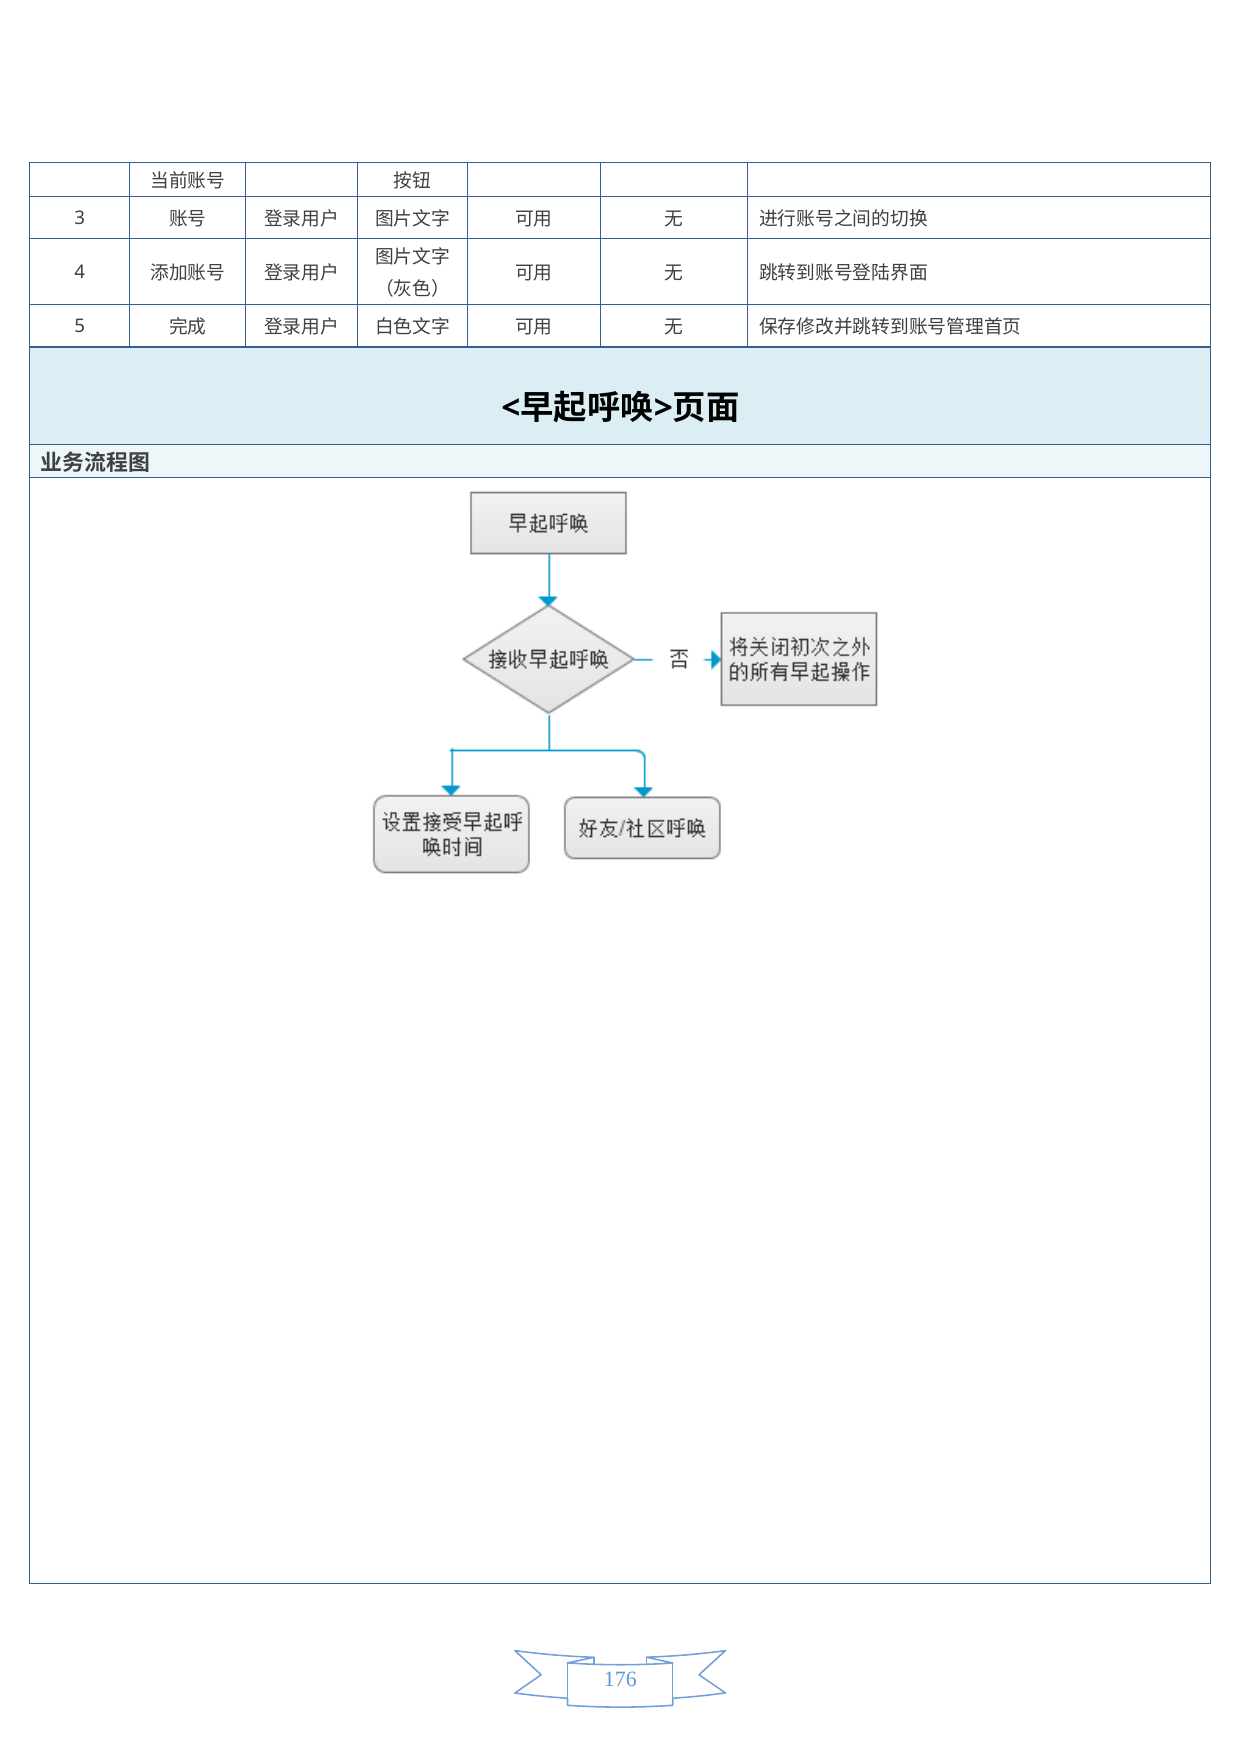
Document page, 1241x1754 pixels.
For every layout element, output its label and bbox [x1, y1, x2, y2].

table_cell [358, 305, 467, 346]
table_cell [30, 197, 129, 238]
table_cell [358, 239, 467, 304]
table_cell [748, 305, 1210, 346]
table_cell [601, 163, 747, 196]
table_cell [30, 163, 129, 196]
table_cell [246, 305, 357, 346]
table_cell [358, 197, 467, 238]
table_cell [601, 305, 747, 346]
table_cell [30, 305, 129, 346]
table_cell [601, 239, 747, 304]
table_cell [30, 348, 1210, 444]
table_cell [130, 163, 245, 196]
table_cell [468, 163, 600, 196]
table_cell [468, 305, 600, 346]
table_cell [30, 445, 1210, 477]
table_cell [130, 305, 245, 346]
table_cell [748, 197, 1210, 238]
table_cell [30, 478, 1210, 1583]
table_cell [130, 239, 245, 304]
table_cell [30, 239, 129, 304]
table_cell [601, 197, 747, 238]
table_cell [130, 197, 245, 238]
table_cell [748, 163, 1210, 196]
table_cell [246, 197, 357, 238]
picture [339, 478, 901, 886]
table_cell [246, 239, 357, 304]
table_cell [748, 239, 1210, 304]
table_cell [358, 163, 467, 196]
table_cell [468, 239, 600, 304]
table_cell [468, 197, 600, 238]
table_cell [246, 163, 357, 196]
